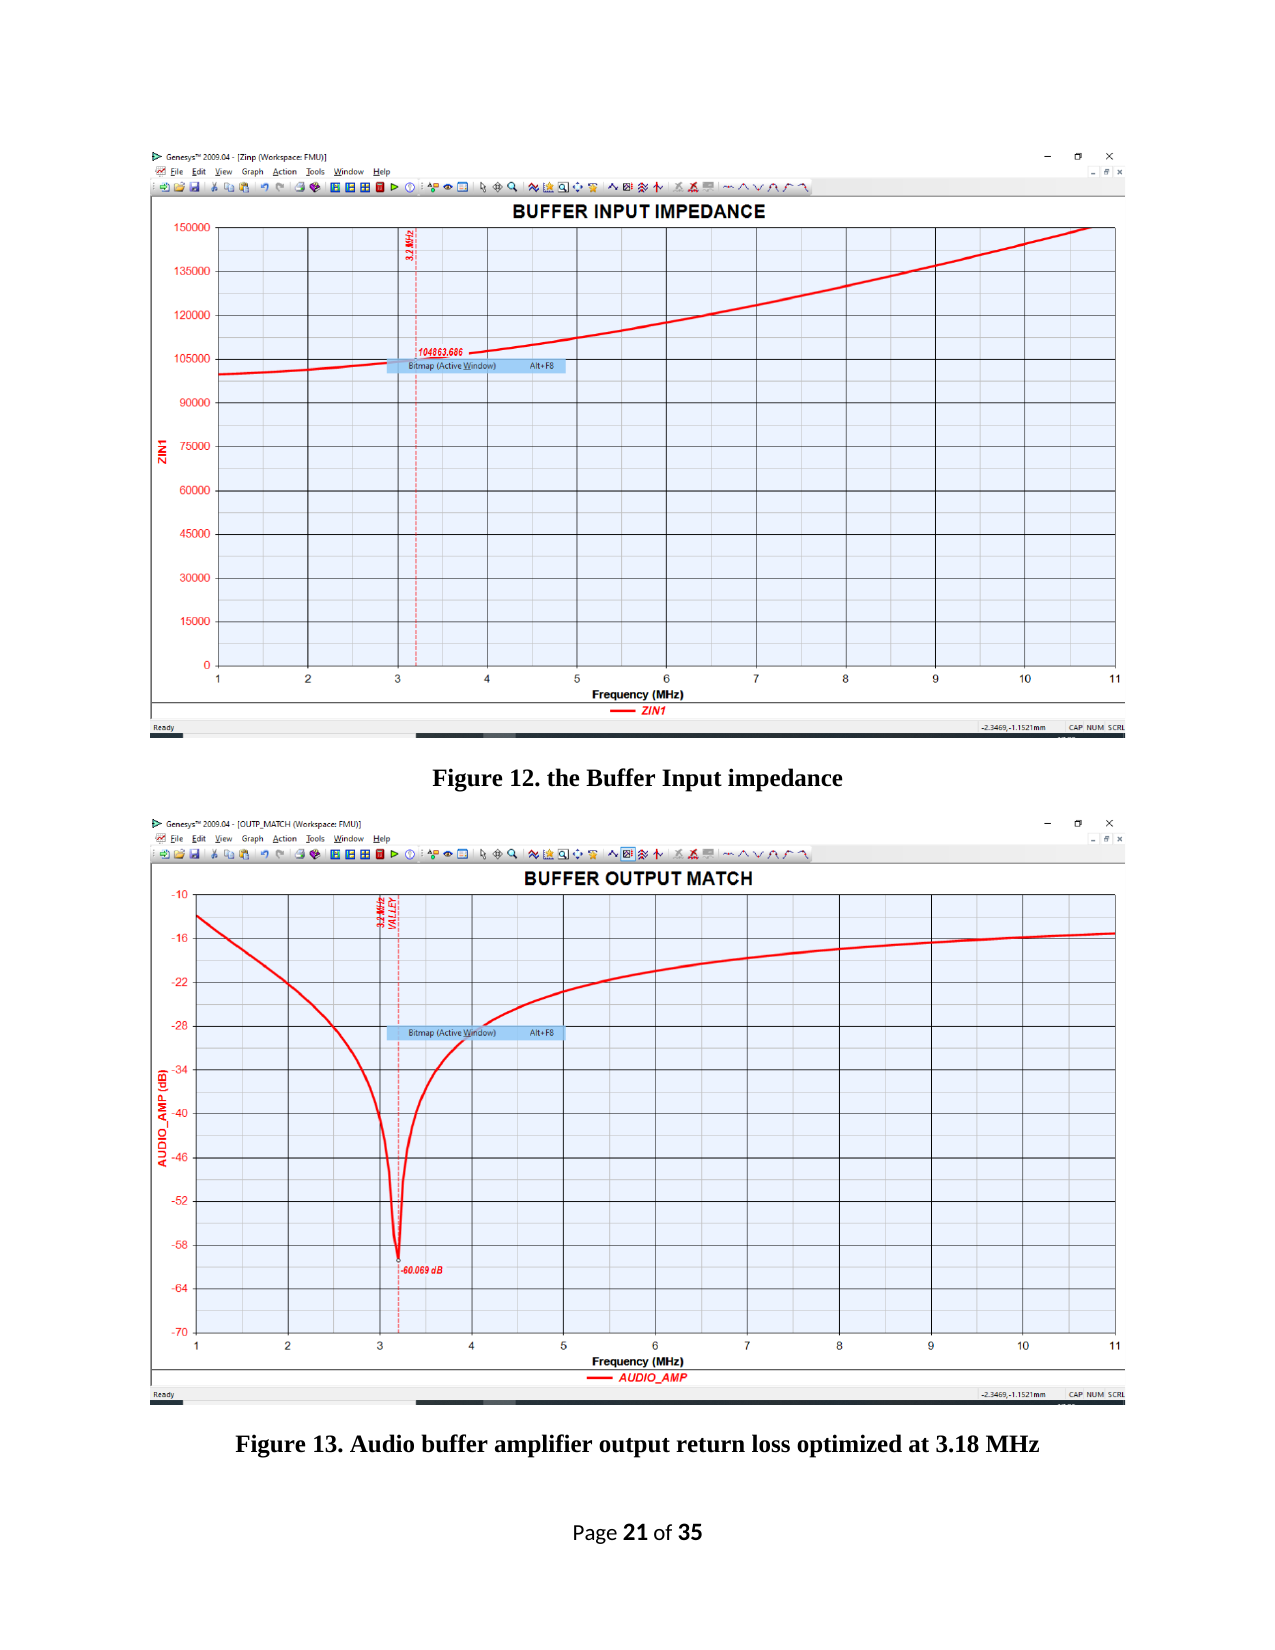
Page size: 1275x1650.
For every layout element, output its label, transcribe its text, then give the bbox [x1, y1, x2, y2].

picture [150, 150, 1125, 738]
text Figure 12. the Buffer Input impedance [150, 763, 1125, 791]
text Figure 13. Audio buffer amplifier output return loss optimized at 3.18 MHz [150, 1429, 1125, 1458]
picture [150, 816, 1125, 1405]
